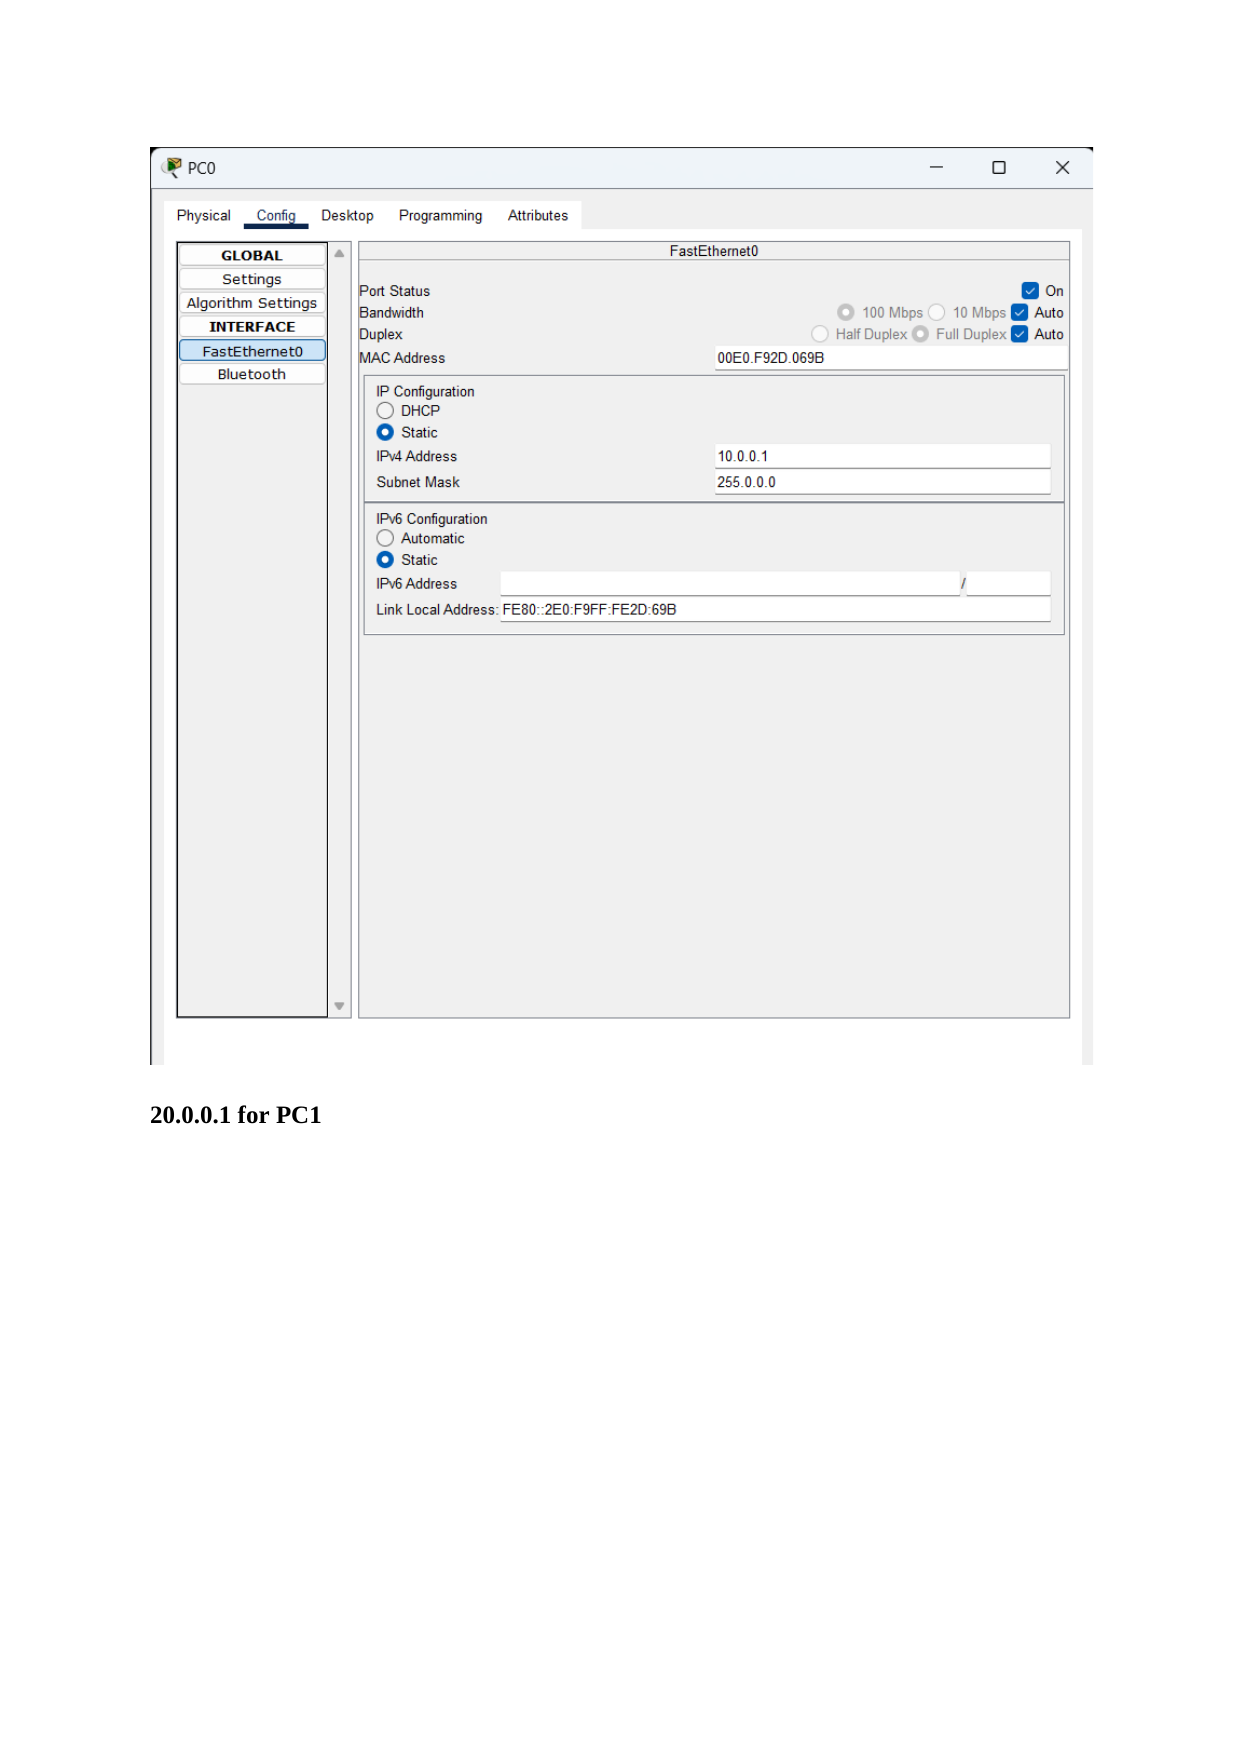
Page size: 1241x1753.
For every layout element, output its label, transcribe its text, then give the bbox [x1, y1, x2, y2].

picture [150, 147, 1094, 1065]
text 20.0.0.1 for PC1 [150, 1100, 1182, 1129]
